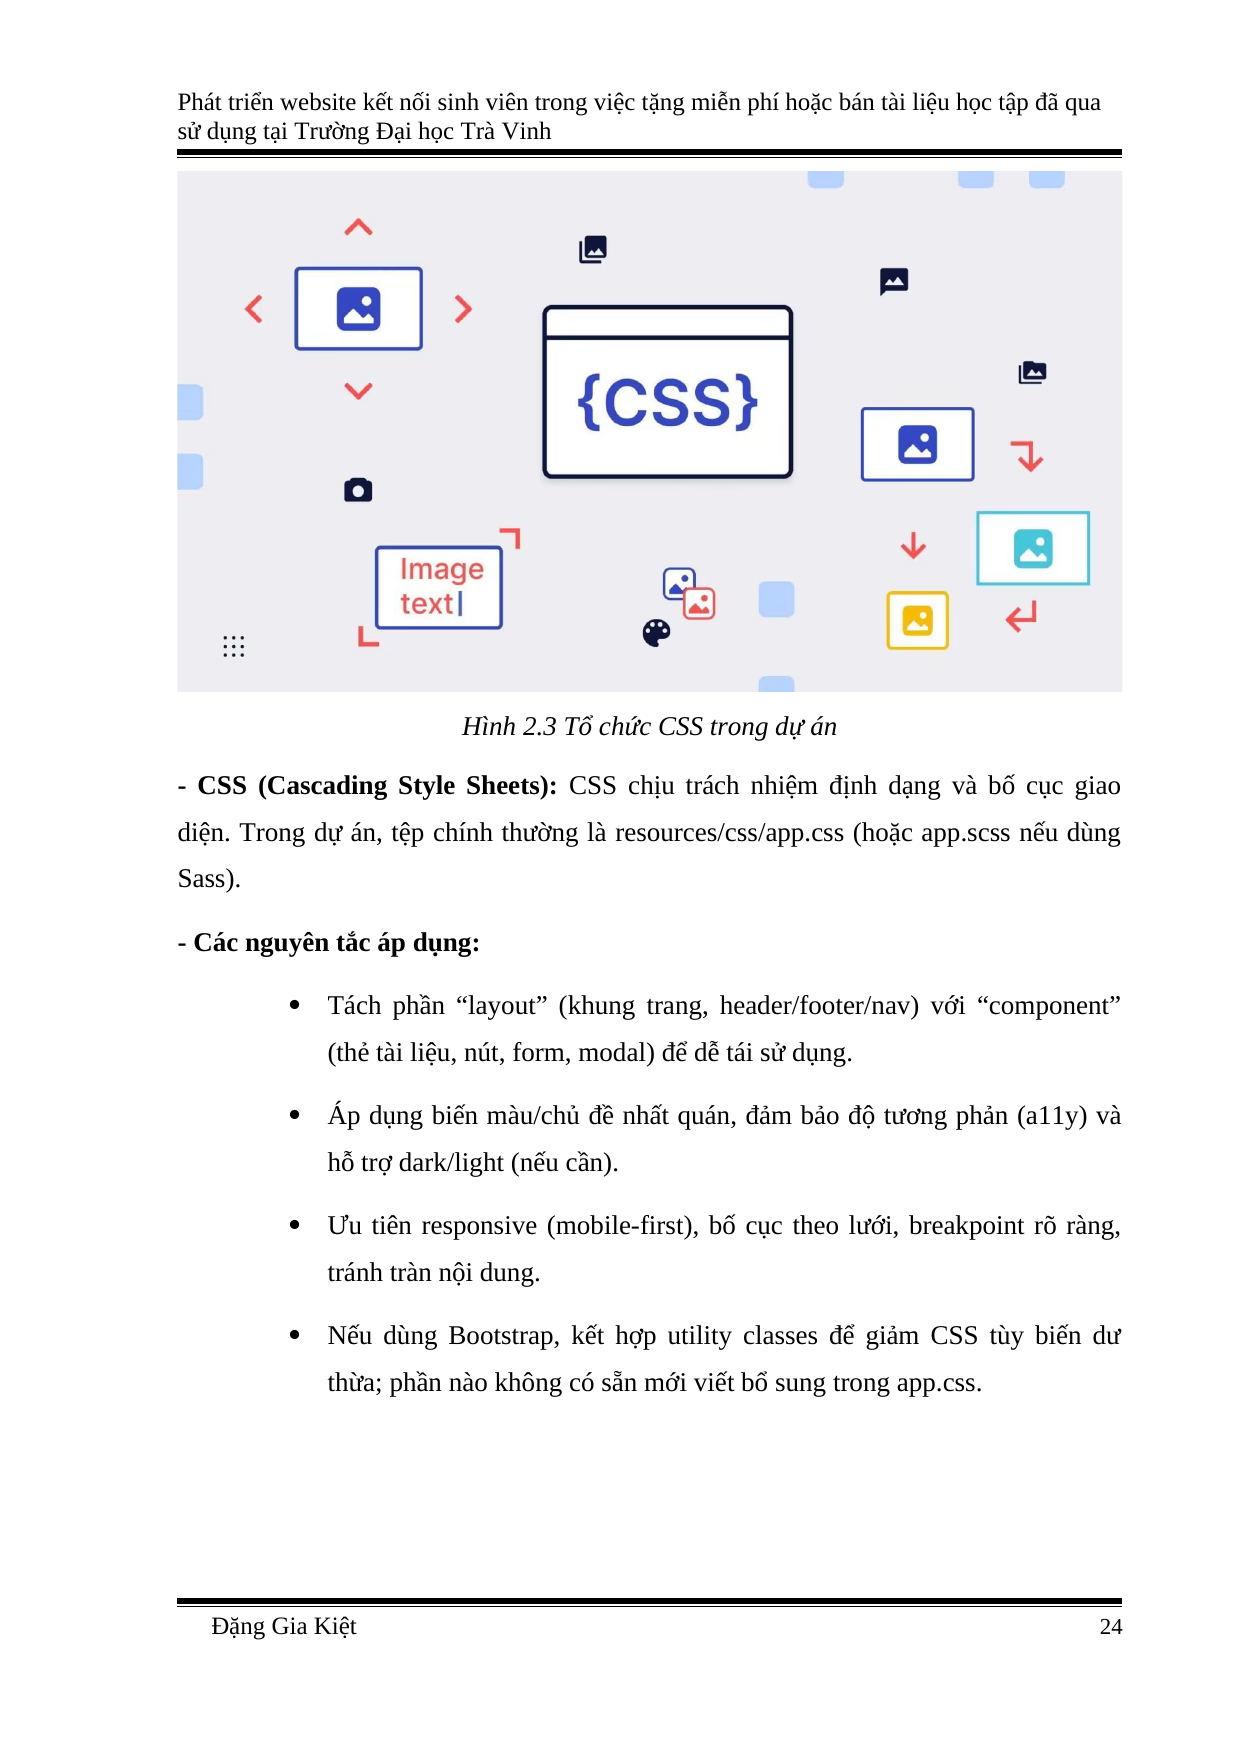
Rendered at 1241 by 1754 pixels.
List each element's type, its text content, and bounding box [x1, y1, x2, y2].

text Hình 2.3 Tổ chức CSS trong dự án [177, 710, 1122, 741]
text - CSS (Cascading Style Sheets): CSS chịu trách nhiệm định dạng và bố cục giao diện. Trong dự án, tệp chính thường là resources/css/app.css (hoặc app.scss nếu dùng Sass). [177, 769, 1122, 893]
list Ưu tiên responsive (mobile-first), bố cục theo lưới, breakpoint rõ ràng, tránh tràn nội dung. [290, 1209, 1122, 1287]
list Tách phần “layout” (khung trang, header/footer/nav) với “component” (thẻ tài liệu, nút, form, modal) để dễ tái sử dụng. [290, 989, 1122, 1067]
list Nếu dùng Bootstrap, kết hợp utility classes để giảm CSS tùy biến dư thừa; phần nào không có sẵn mới viết bổ sung trong app.css. [290, 1319, 1122, 1397]
text - Các nguyên tắc áp dụng: [177, 926, 1122, 957]
list Áp dụng biến màu/chủ đề nhất quán, đảm bảo độ tương phản (a11y) và hỗ trợ dark/light (nếu cần). [290, 1099, 1122, 1177]
picture [177, 171, 1123, 692]
